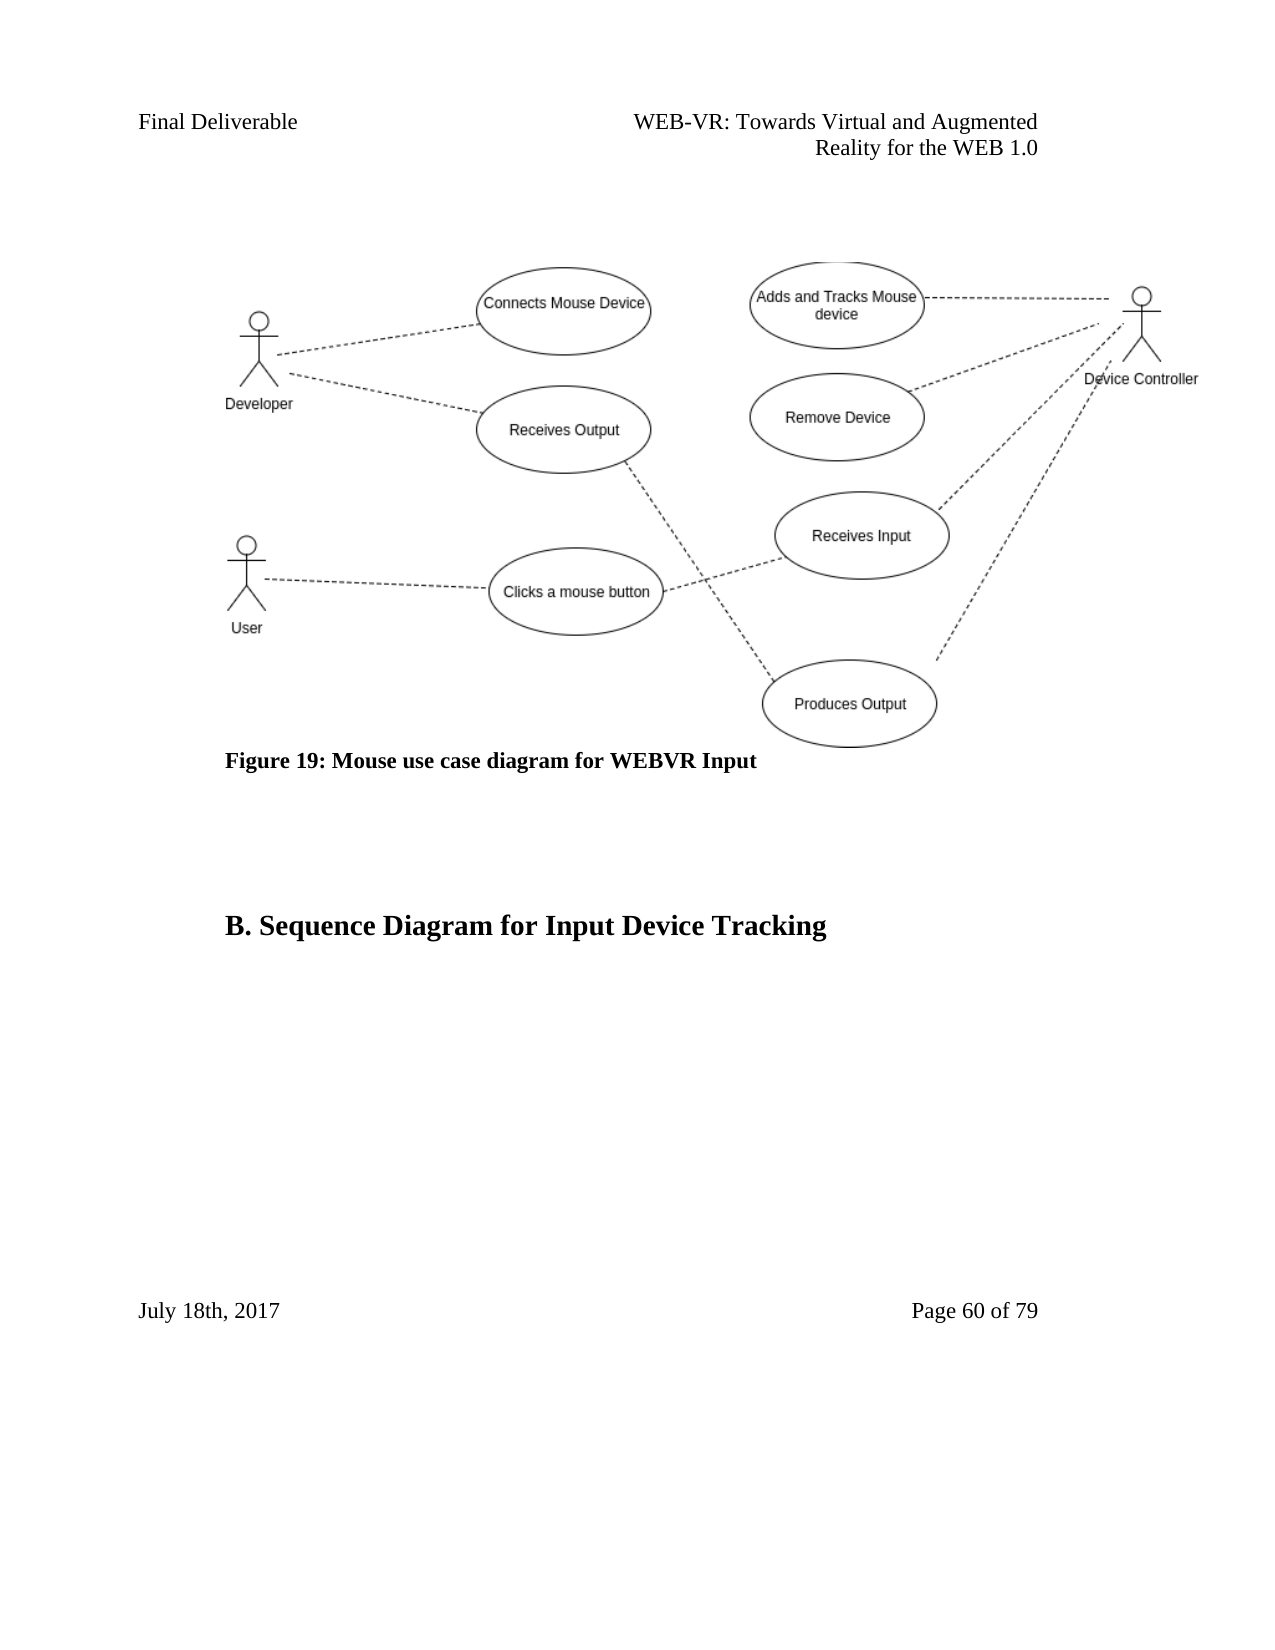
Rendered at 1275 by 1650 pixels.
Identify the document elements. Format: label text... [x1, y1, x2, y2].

picture [225, 262, 1200, 748]
